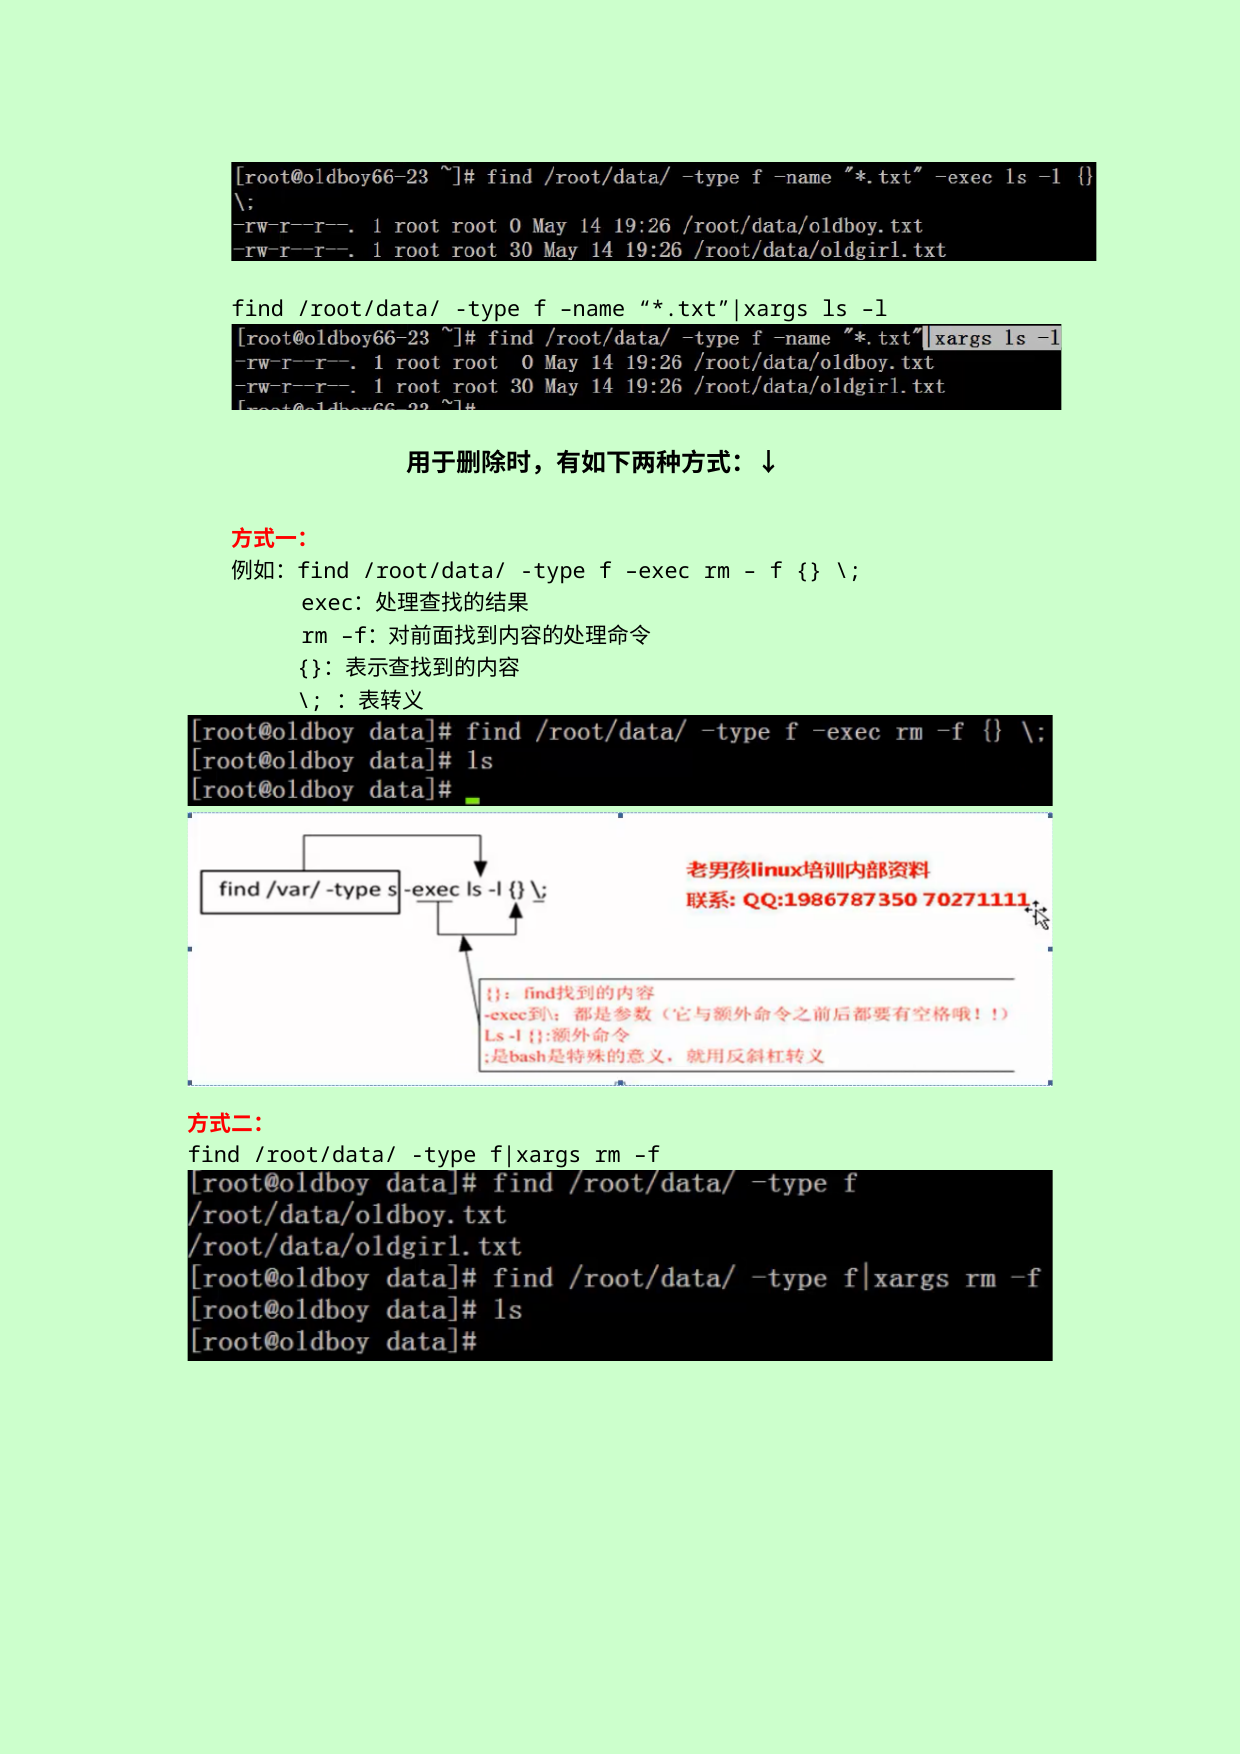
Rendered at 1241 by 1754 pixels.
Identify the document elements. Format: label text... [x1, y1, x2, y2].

picture [187, 1170, 1053, 1361]
picture [231, 324, 1062, 410]
picture [231, 162, 1097, 261]
picture [187, 715, 1053, 806]
subtitle 用于删除时，有如下两种方式：↓ [384, 428, 1053, 493]
text {}：表示查找到的内容 [187, 650, 1053, 683]
text \; ：表转义 [187, 683, 1053, 715]
text exec：处理查找的结果 [187, 585, 1053, 618]
text 例如：find /root/data/ -type f –exec rm – f {} \; [187, 553, 1053, 585]
text rm –f：对前面找到内容的处理命令 [187, 618, 1053, 650]
picture [187, 812, 1053, 1087]
list find /root/data/ -type f –name “*.txt”|xargs ls –l [231, 292, 1053, 324]
text 方式一： [187, 520, 1053, 553]
text 方式二： [187, 1105, 1053, 1138]
text find /root/data/ -type f|xargs rm –f [187, 1138, 1053, 1170]
